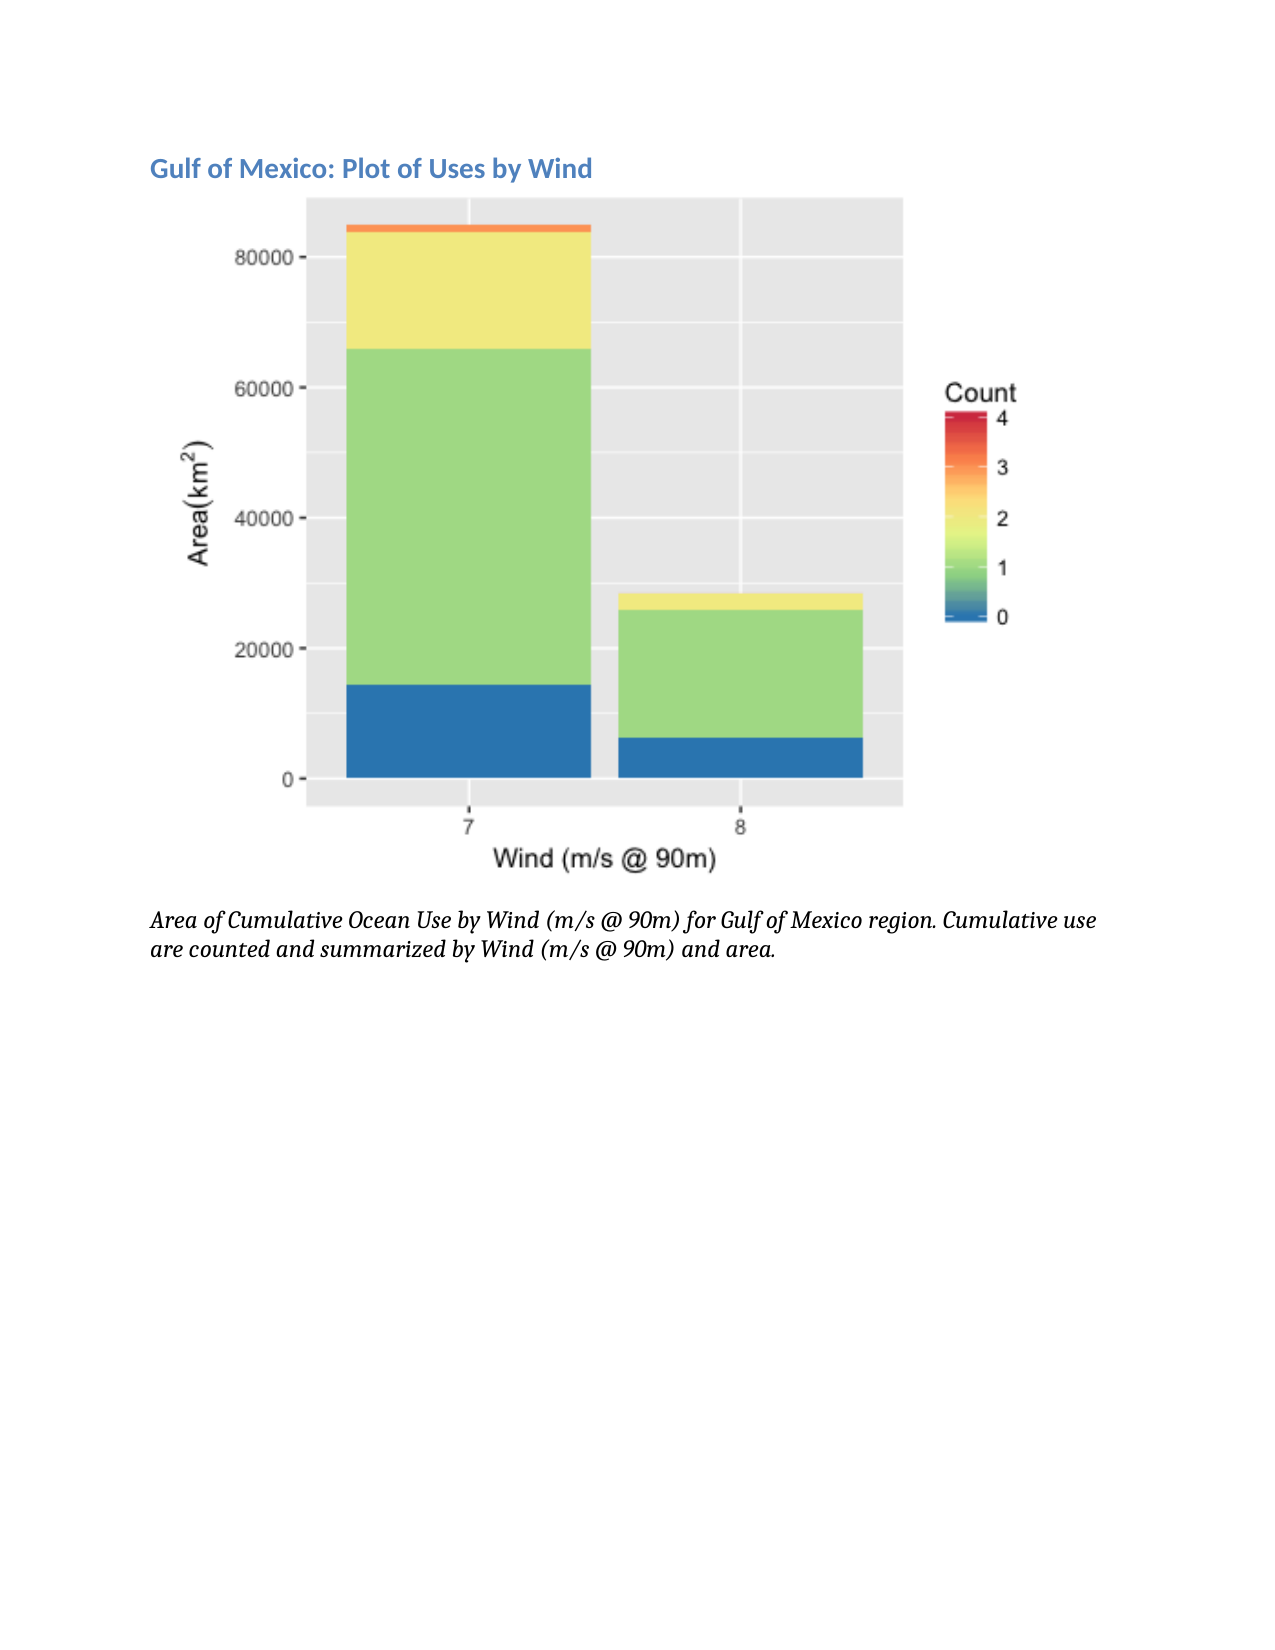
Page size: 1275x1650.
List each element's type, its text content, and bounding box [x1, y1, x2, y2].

subtitle Gulf of Mexico: Plot of Uses by Wind [150, 150, 1125, 186]
text Area of Cumulative Ocean Use by Wind (m/s @ 90m) for Gulf of Mexico region. Cumulative use are counted and summarized by Wind (m/s @ 90m) and area. [150, 906, 1125, 964]
picture [168, 185, 1044, 886]
